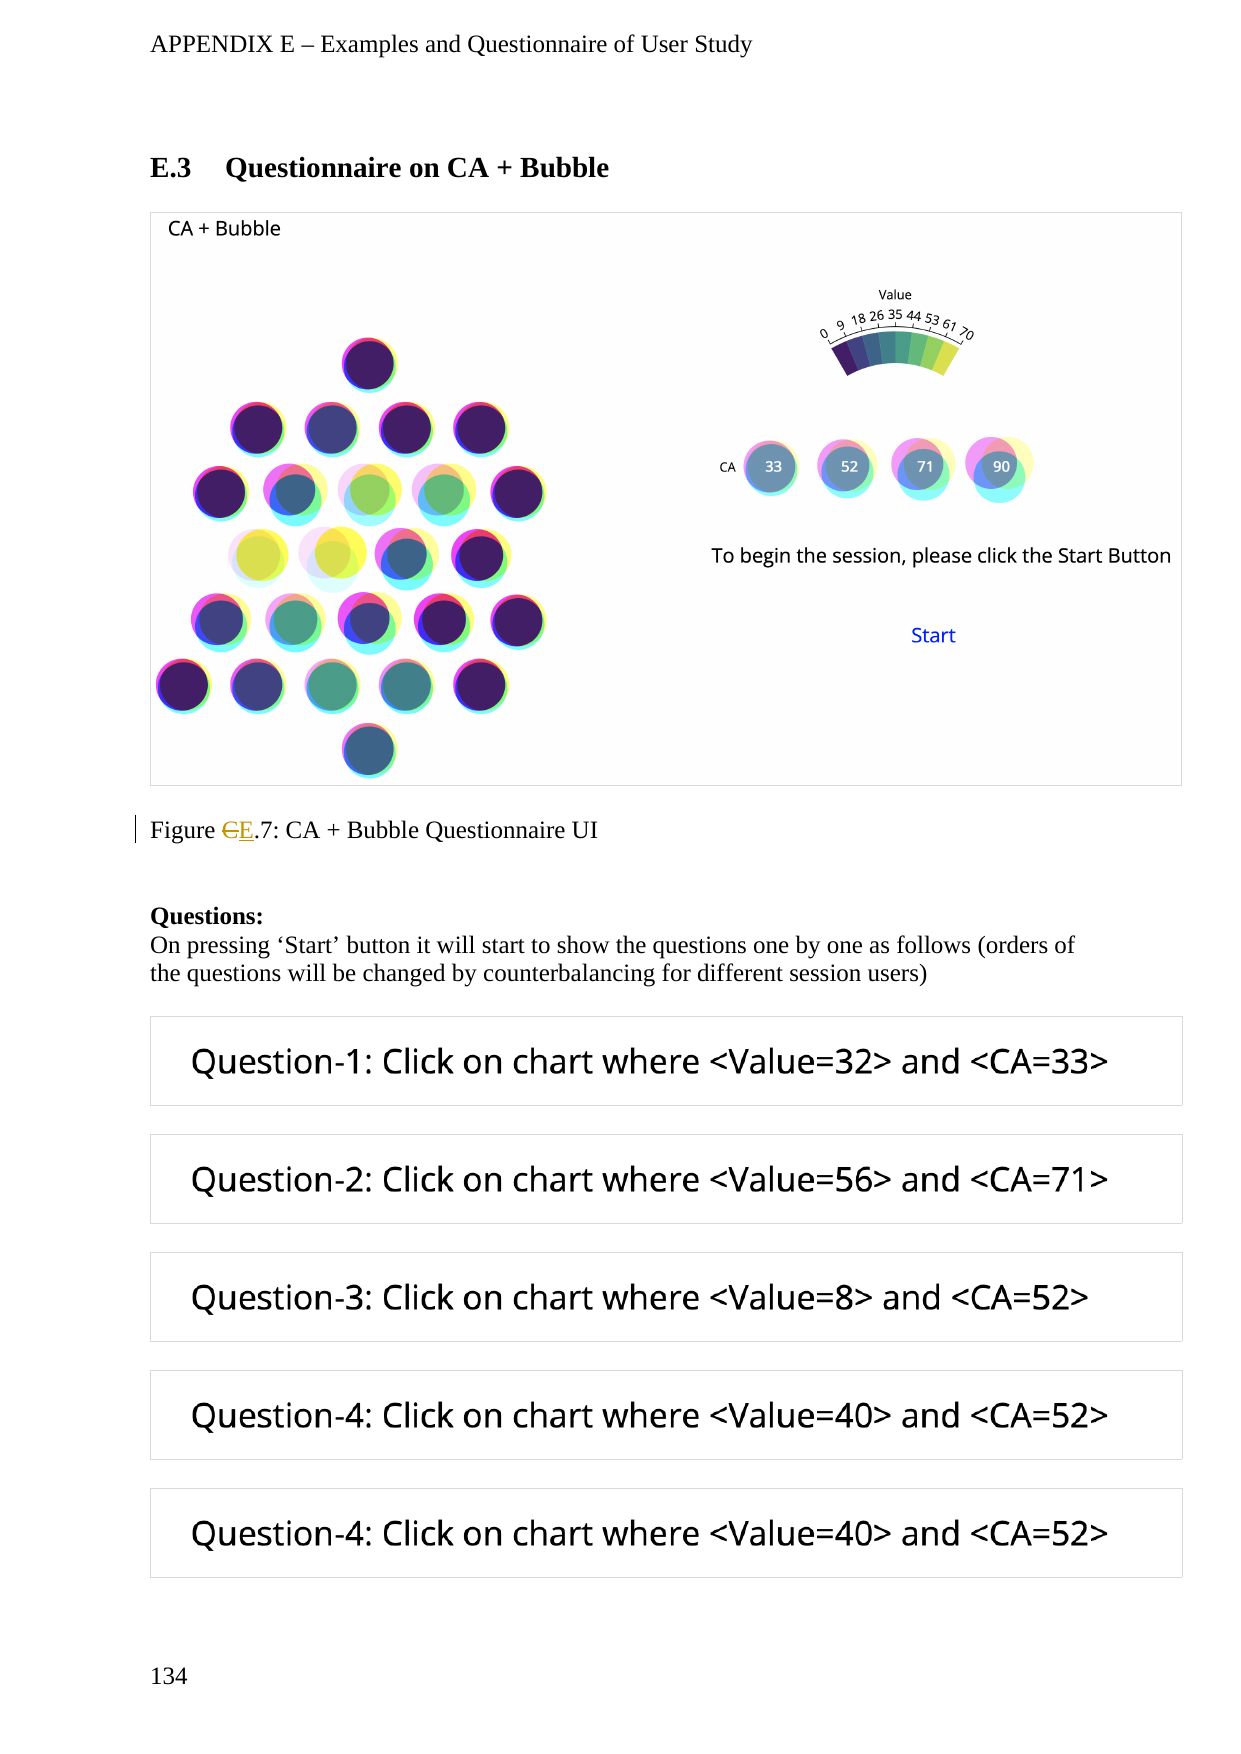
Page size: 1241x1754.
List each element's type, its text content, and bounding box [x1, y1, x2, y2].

picture [151, 1135, 1182, 1223]
picture [151, 213, 1181, 785]
text Figure .7: CA + Bubble Questionnaire UI [150, 815, 1090, 843]
text Questions: [150, 901, 1090, 930]
picture [151, 1017, 1182, 1105]
text On pressing ‘Start’ button it will start to show the questions one by one as follows (orders of the questions will be changed by counterbalancing for different session users) [150, 930, 1090, 987]
picture [151, 1489, 1182, 1577]
picture [151, 1253, 1182, 1341]
picture [151, 1371, 1182, 1459]
text E.3 Questionnaire on CA + Bubble [150, 150, 1090, 183]
